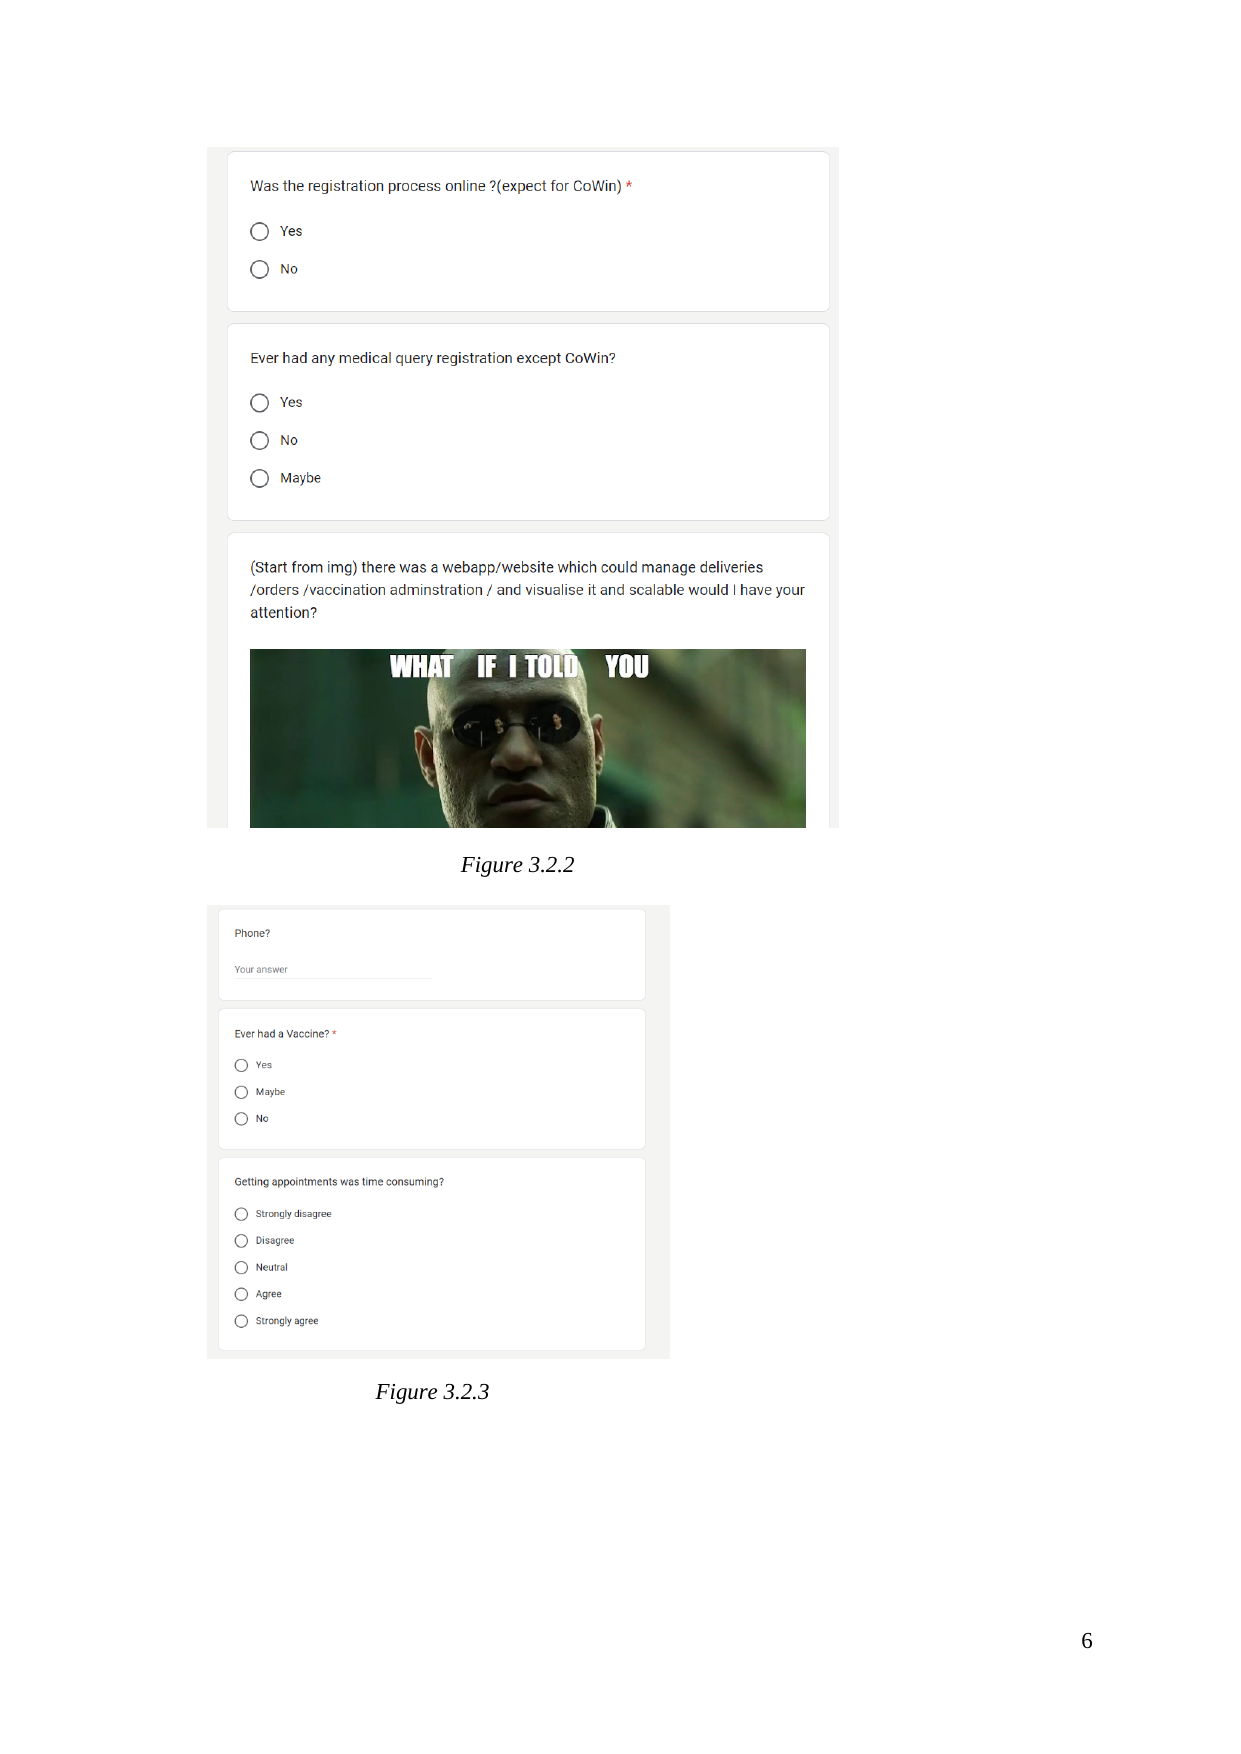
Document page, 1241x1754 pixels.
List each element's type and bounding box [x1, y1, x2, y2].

picture [206, 147, 839, 828]
picture [206, 905, 670, 1359]
